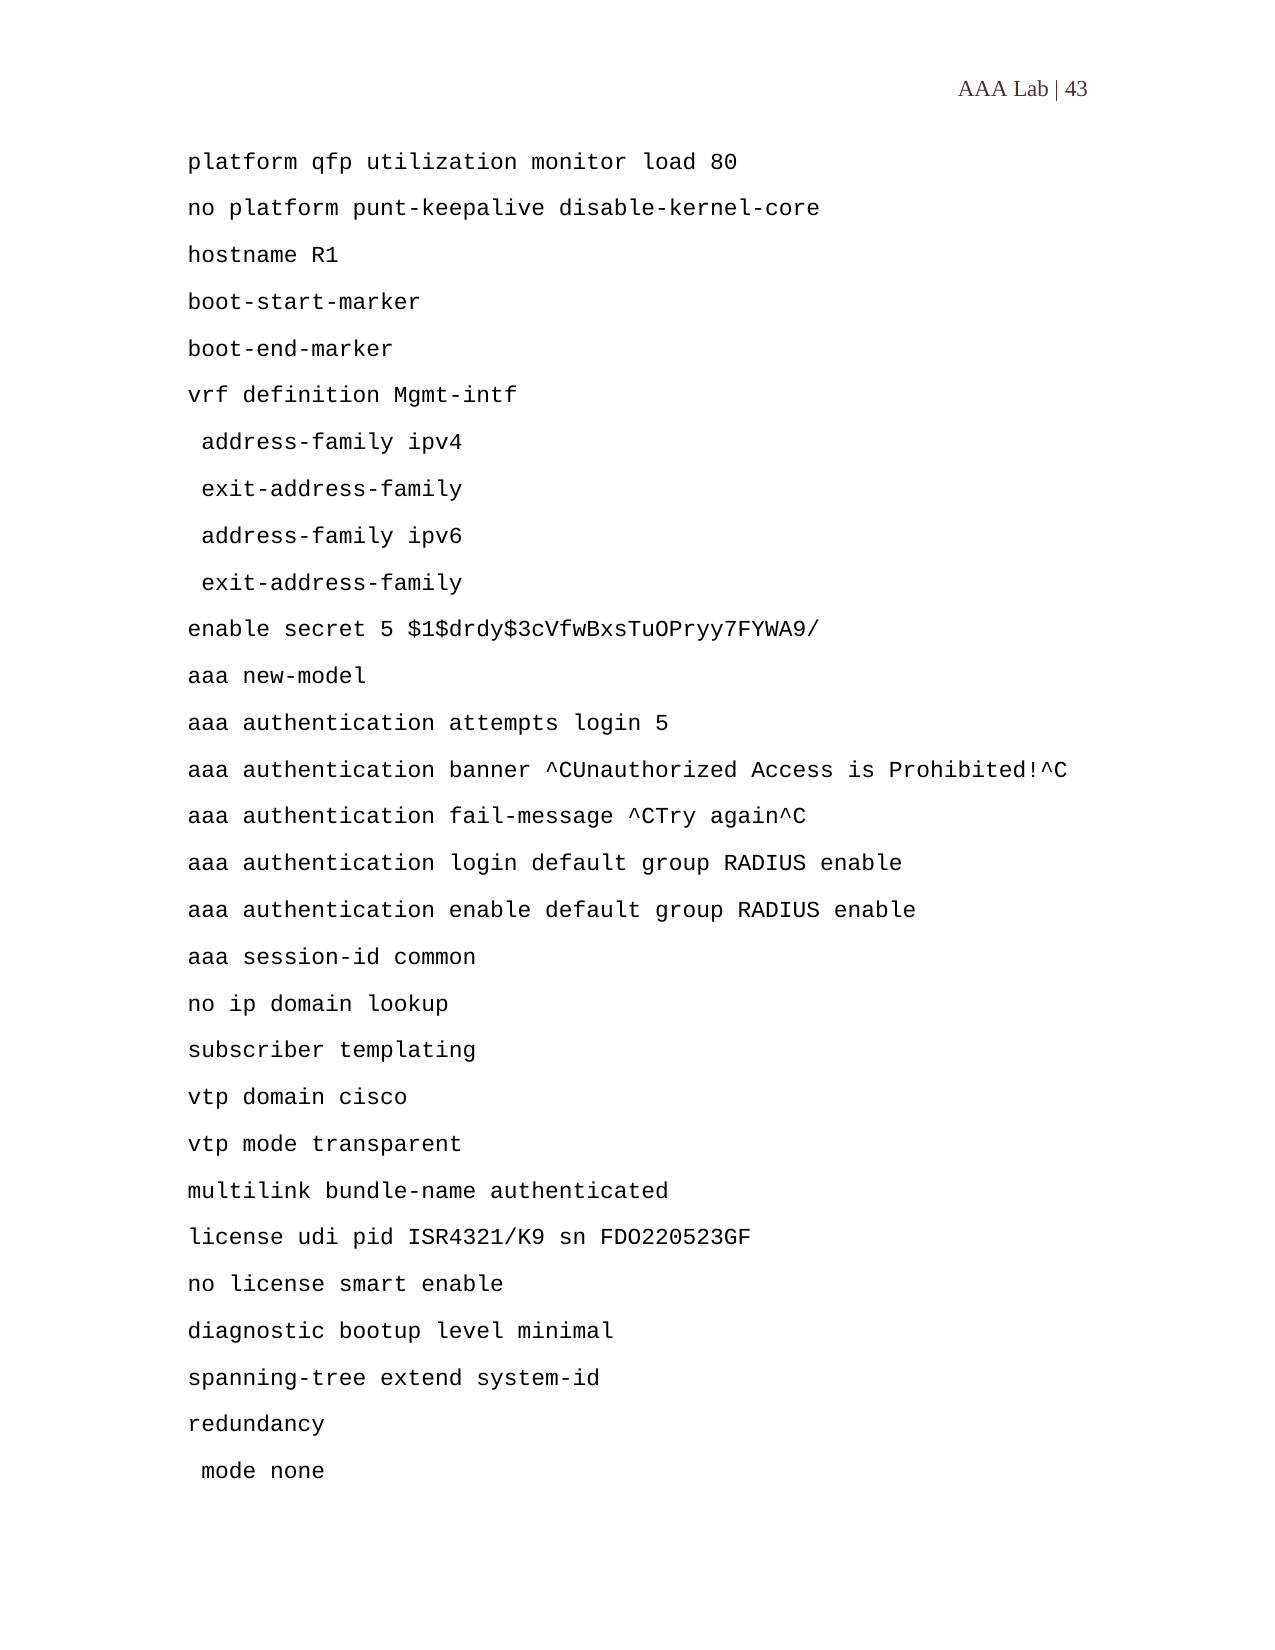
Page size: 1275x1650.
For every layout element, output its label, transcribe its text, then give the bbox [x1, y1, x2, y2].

text aaa authentication enable default group RADIUS enable [187, 898, 1087, 924]
text aaa new-model [187, 664, 1087, 690]
text vtp mode transparent [187, 1132, 1087, 1158]
text redundancy [187, 1413, 1087, 1439]
text mode none [187, 1459, 1087, 1486]
text aaa authentication login default group RADIUS enable [187, 852, 1087, 877]
text platform qfp utilization monitor load 80 [187, 150, 1087, 176]
text subscriber templating [187, 1039, 1087, 1064]
text exit-address-family [187, 571, 1087, 597]
text no ip domain lookup [187, 992, 1087, 1018]
text no platform punt-keepalive disable-kernel-core [187, 197, 1087, 223]
text boot-end-marker [187, 337, 1087, 363]
text license udi pid ISR4321/K9 sn FDO220523GF [187, 1226, 1087, 1252]
text aaa authentication banner ^CUnauthorized Access is Prohibited!^C [187, 758, 1087, 784]
text aaa authentication attempts login 5 [187, 711, 1087, 737]
text enable secret 5 $1$drdy$3cVfwBxsTuOPryy7FYWA9/ [187, 618, 1087, 644]
text boot-start-marker [187, 290, 1087, 316]
text aaa authentication fail-message ^CTry again^C [187, 805, 1087, 831]
text vrf definition Mgmt-intf [187, 384, 1087, 410]
text vtp domain cisco [187, 1085, 1087, 1111]
text exit-address-family [187, 477, 1087, 503]
text spanning-tree extend system-id [187, 1366, 1087, 1392]
text address-family ipv4 [187, 431, 1087, 457]
text hostname R1 [187, 243, 1087, 269]
text no license smart enable [187, 1272, 1087, 1298]
text address-family ipv6 [187, 524, 1087, 550]
text diagnostic bootup level minimal [187, 1319, 1087, 1345]
text multilink bundle-name authenticated [187, 1179, 1087, 1205]
text aaa session-id common [187, 945, 1087, 971]
